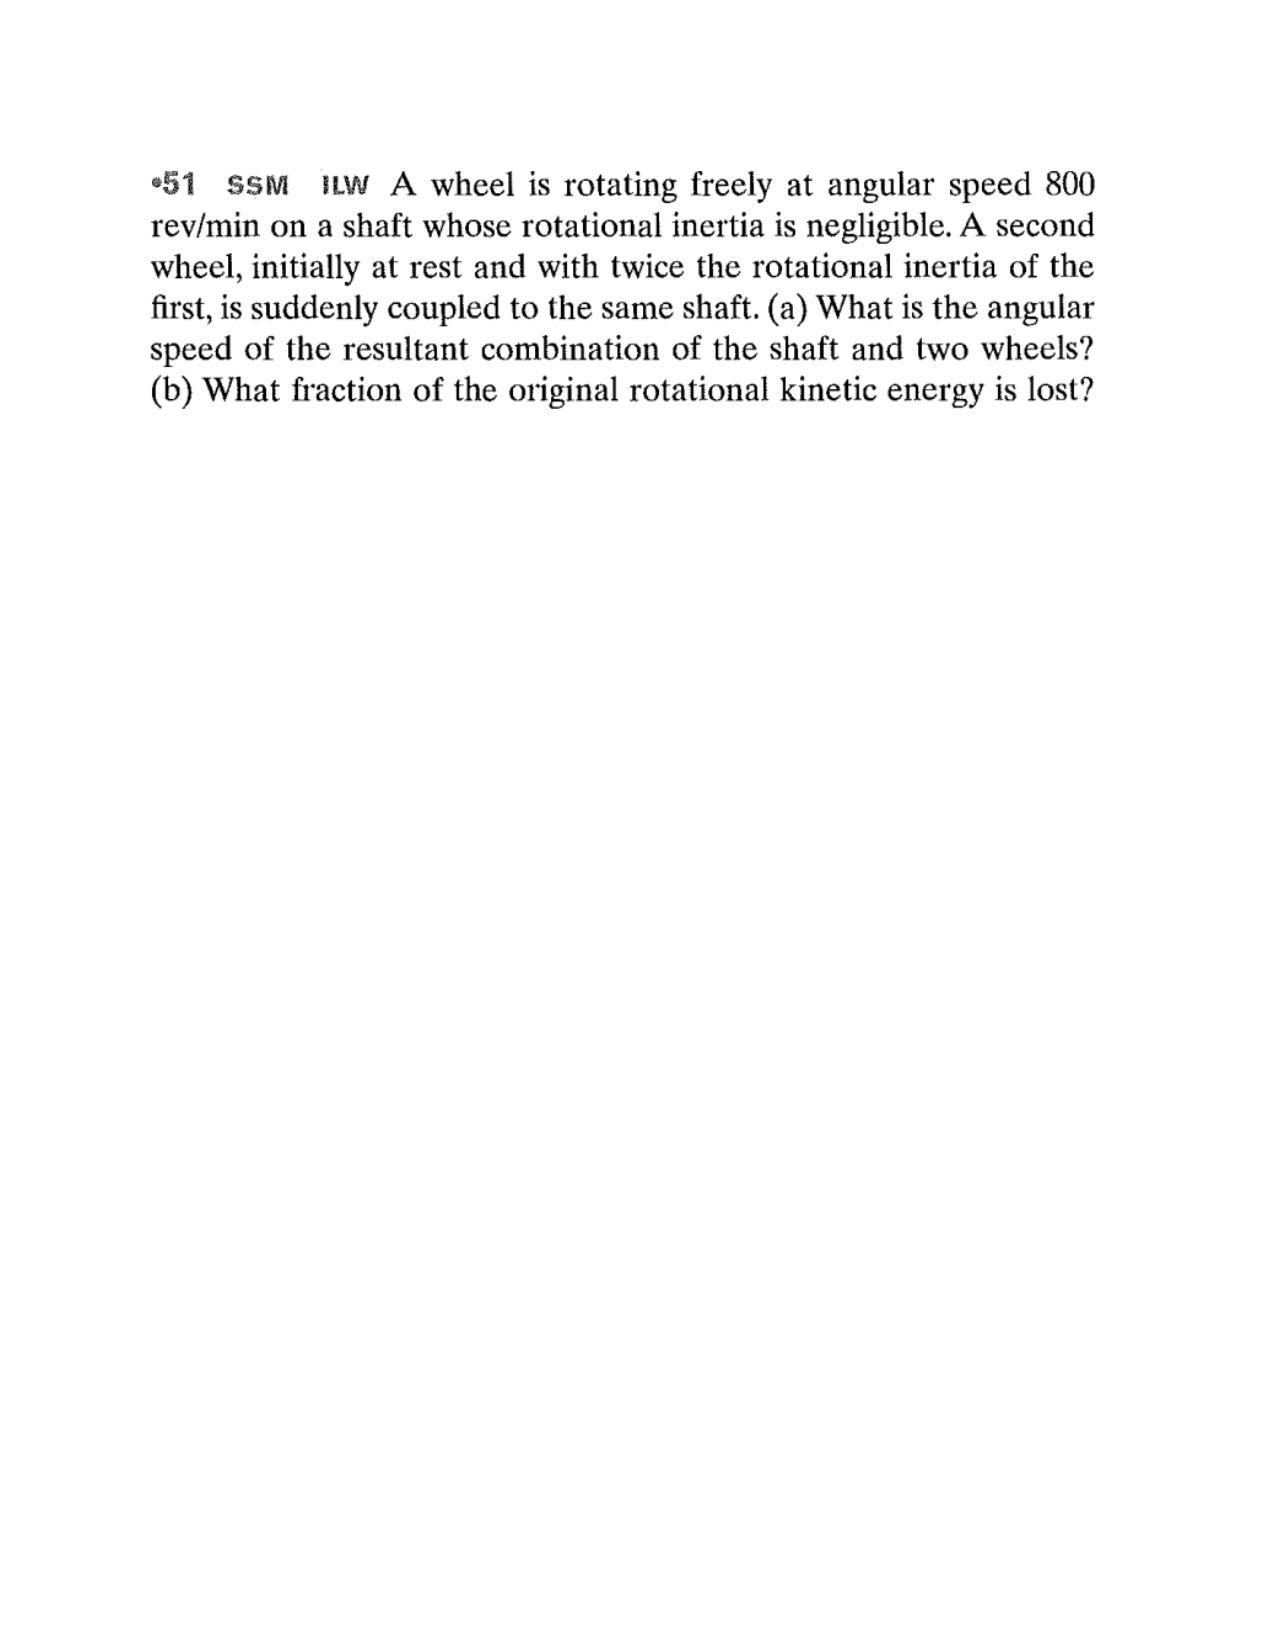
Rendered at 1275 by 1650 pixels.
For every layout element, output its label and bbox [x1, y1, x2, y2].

picture [135, 150, 1110, 425]
